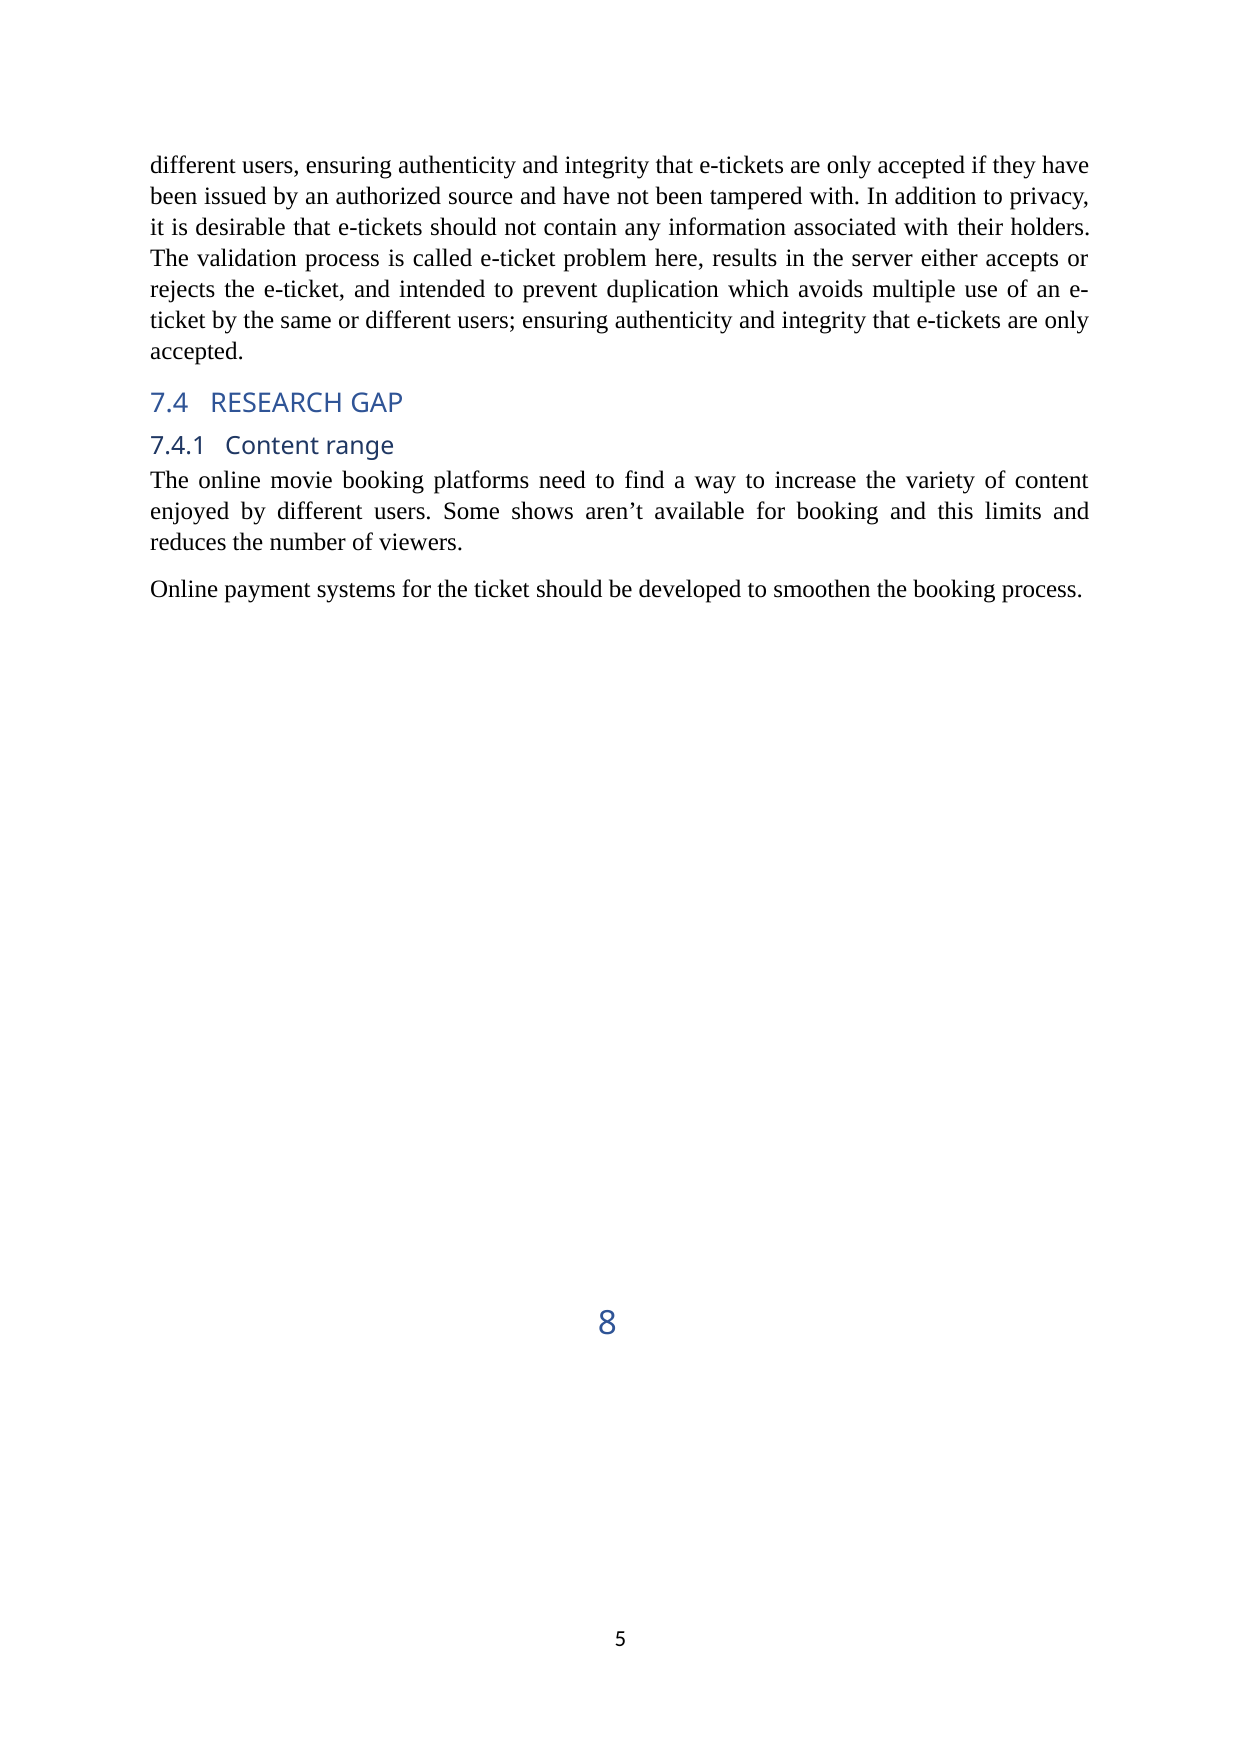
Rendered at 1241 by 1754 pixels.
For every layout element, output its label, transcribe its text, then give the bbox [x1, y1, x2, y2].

text The online movie booking platforms need to find a way to increase the variety of content enjoyed by different users. Some shows aren’t available for booking and this limits and reduces the number of viewers. [150, 465, 1090, 556]
subtitle RESEARCH GAP [150, 384, 1090, 421]
text Online payment systems for the ticket should be developed to smoothen the booking process. [150, 574, 1090, 603]
subtitle Content range [150, 428, 1090, 462]
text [150, 150, 1090, 365]
